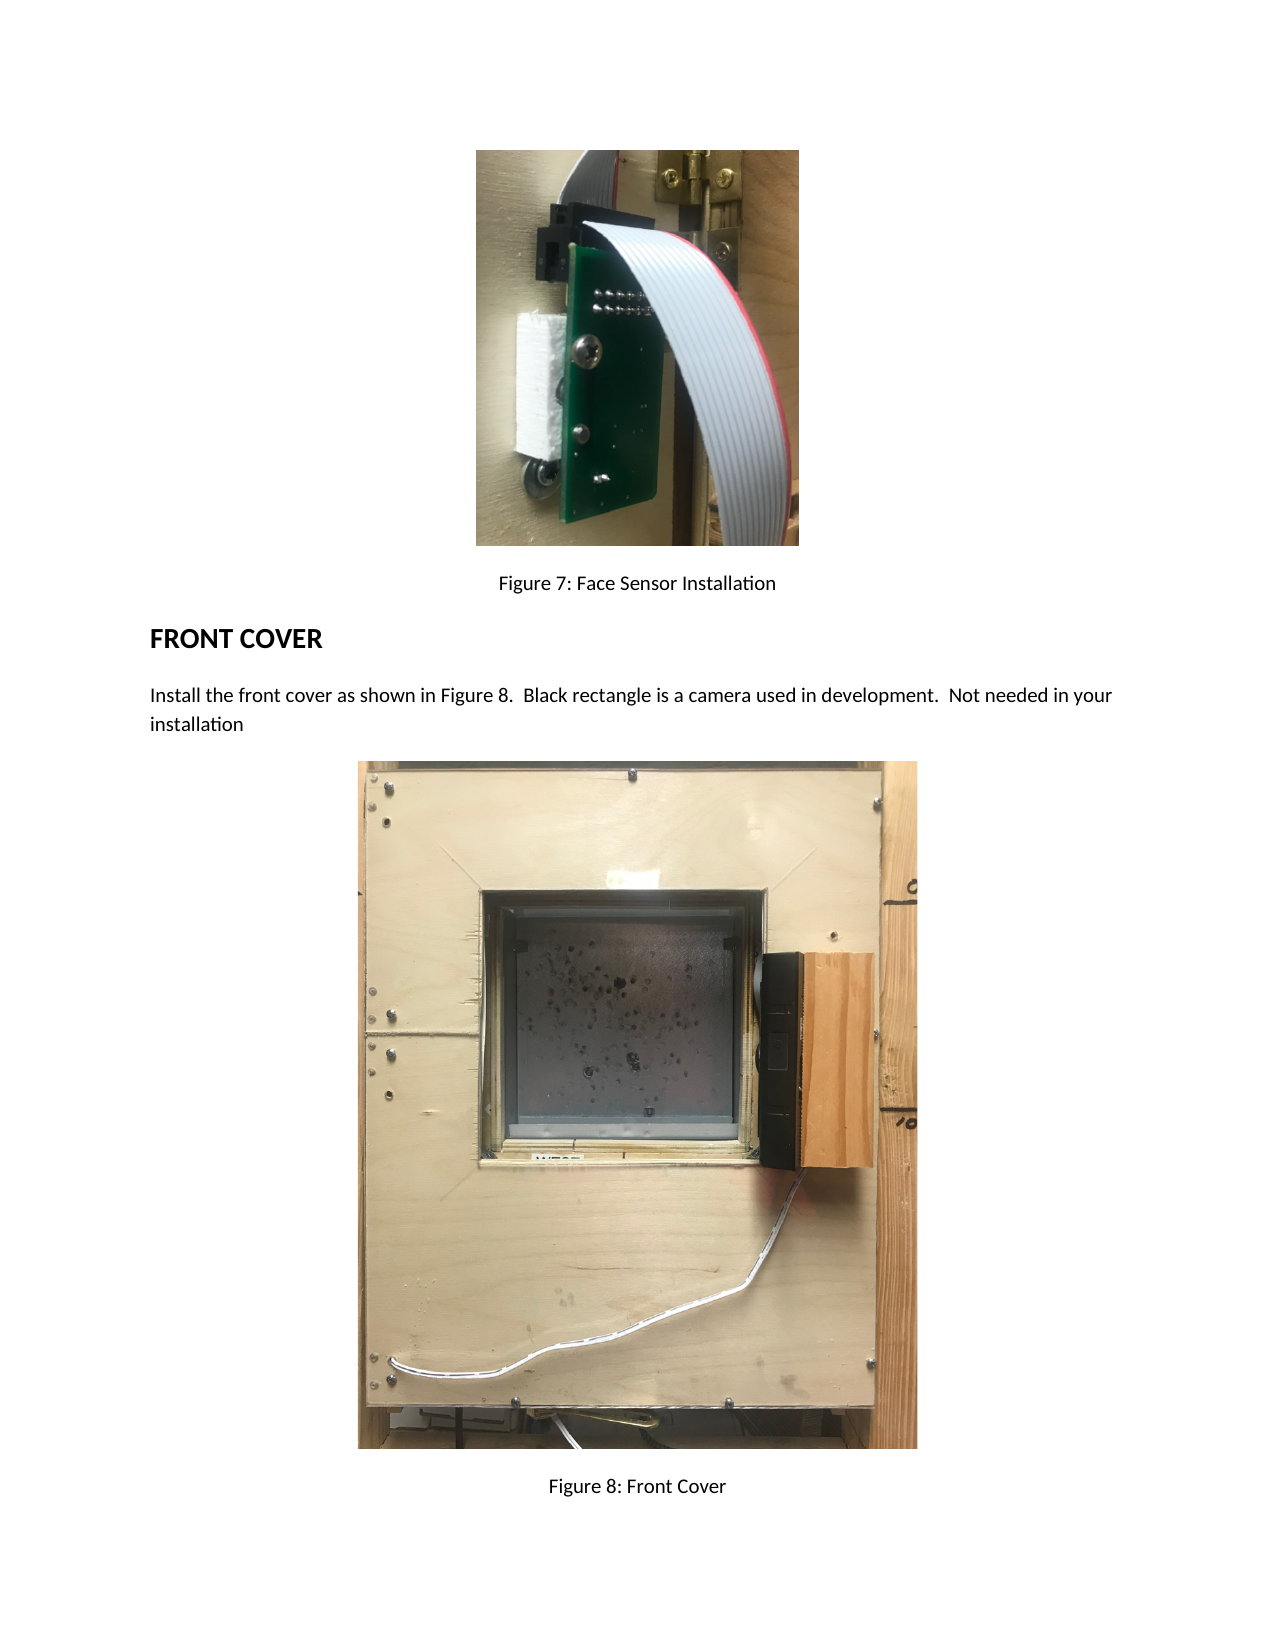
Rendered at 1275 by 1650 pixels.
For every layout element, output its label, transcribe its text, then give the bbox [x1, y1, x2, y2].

text FRONT COVER [150, 621, 1125, 656]
text Figure 8: Front Cover [150, 1473, 1125, 1499]
text Install the front cover as shown in Figure 8. Black rectangle is a camera used in development. Not needed in your installation [150, 682, 1125, 737]
picture [357, 761, 918, 1449]
text Figure 7: Face Sensor Installation [150, 571, 1125, 596]
picture [476, 150, 799, 546]
